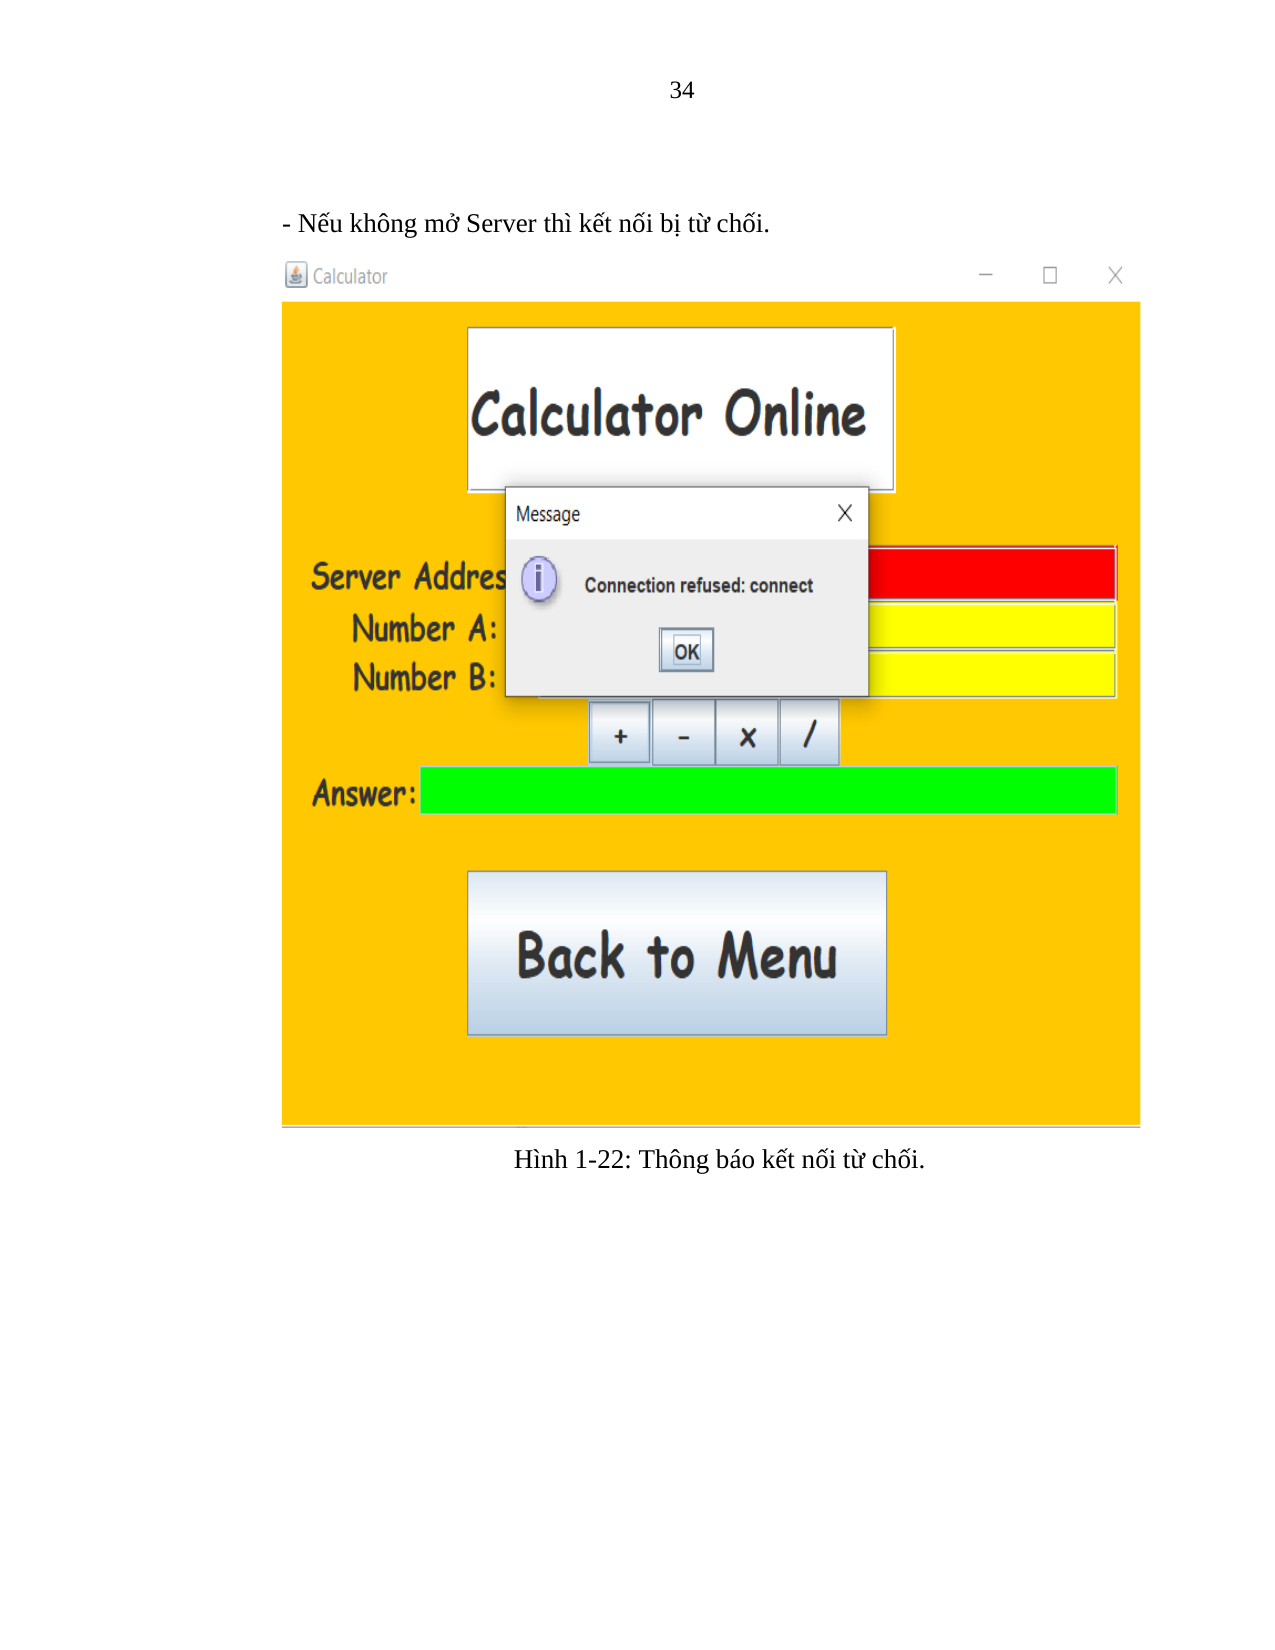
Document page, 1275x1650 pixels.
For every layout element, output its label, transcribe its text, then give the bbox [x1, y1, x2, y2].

picture [281, 253, 1141, 1128]
text - Nếu không mở Server thì kết nối bị từ chối. [207, 207, 1157, 238]
